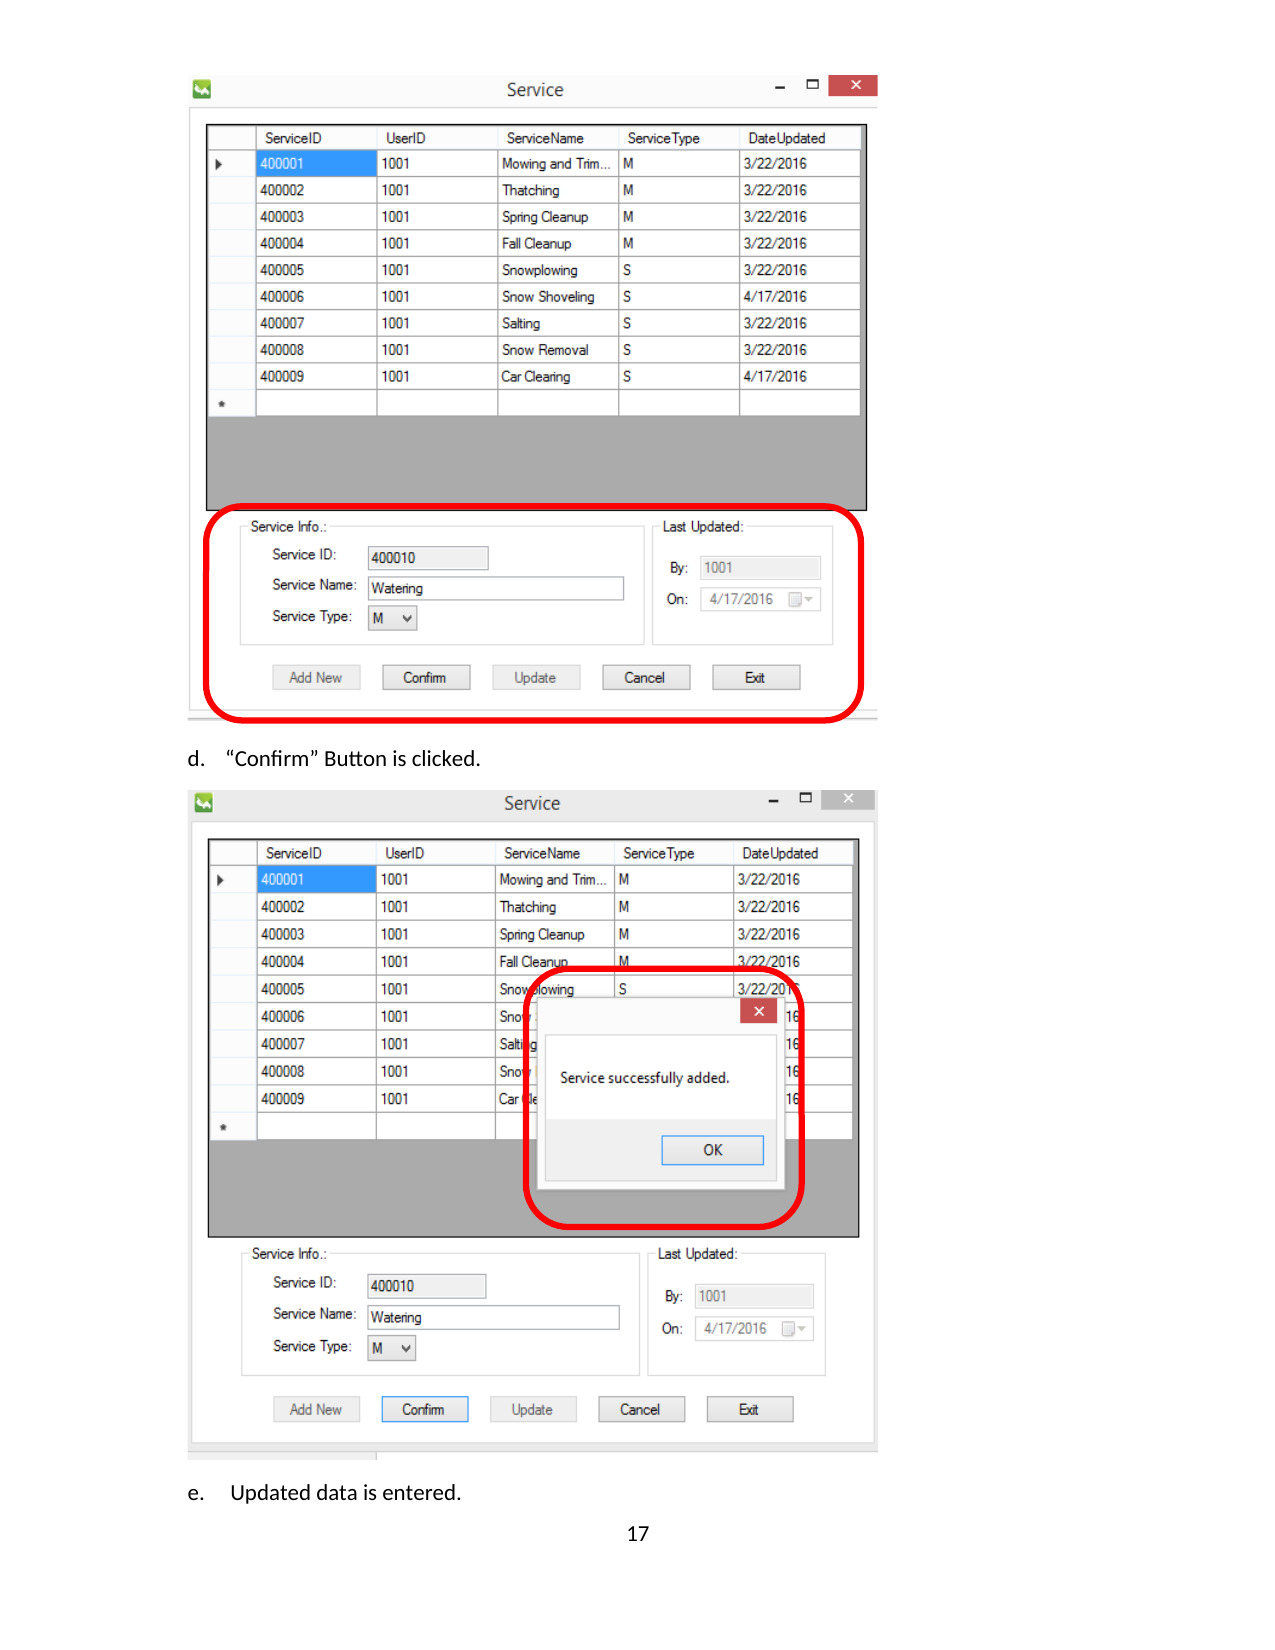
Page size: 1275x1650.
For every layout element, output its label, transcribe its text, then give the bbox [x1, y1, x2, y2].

picture [187, 790, 879, 1460]
list “Confirm” Button is clicked. [187, 744, 1200, 772]
picture [210, 510, 857, 717]
list Updated data is entered. [187, 1478, 1200, 1507]
picture [187, 75, 878, 721]
